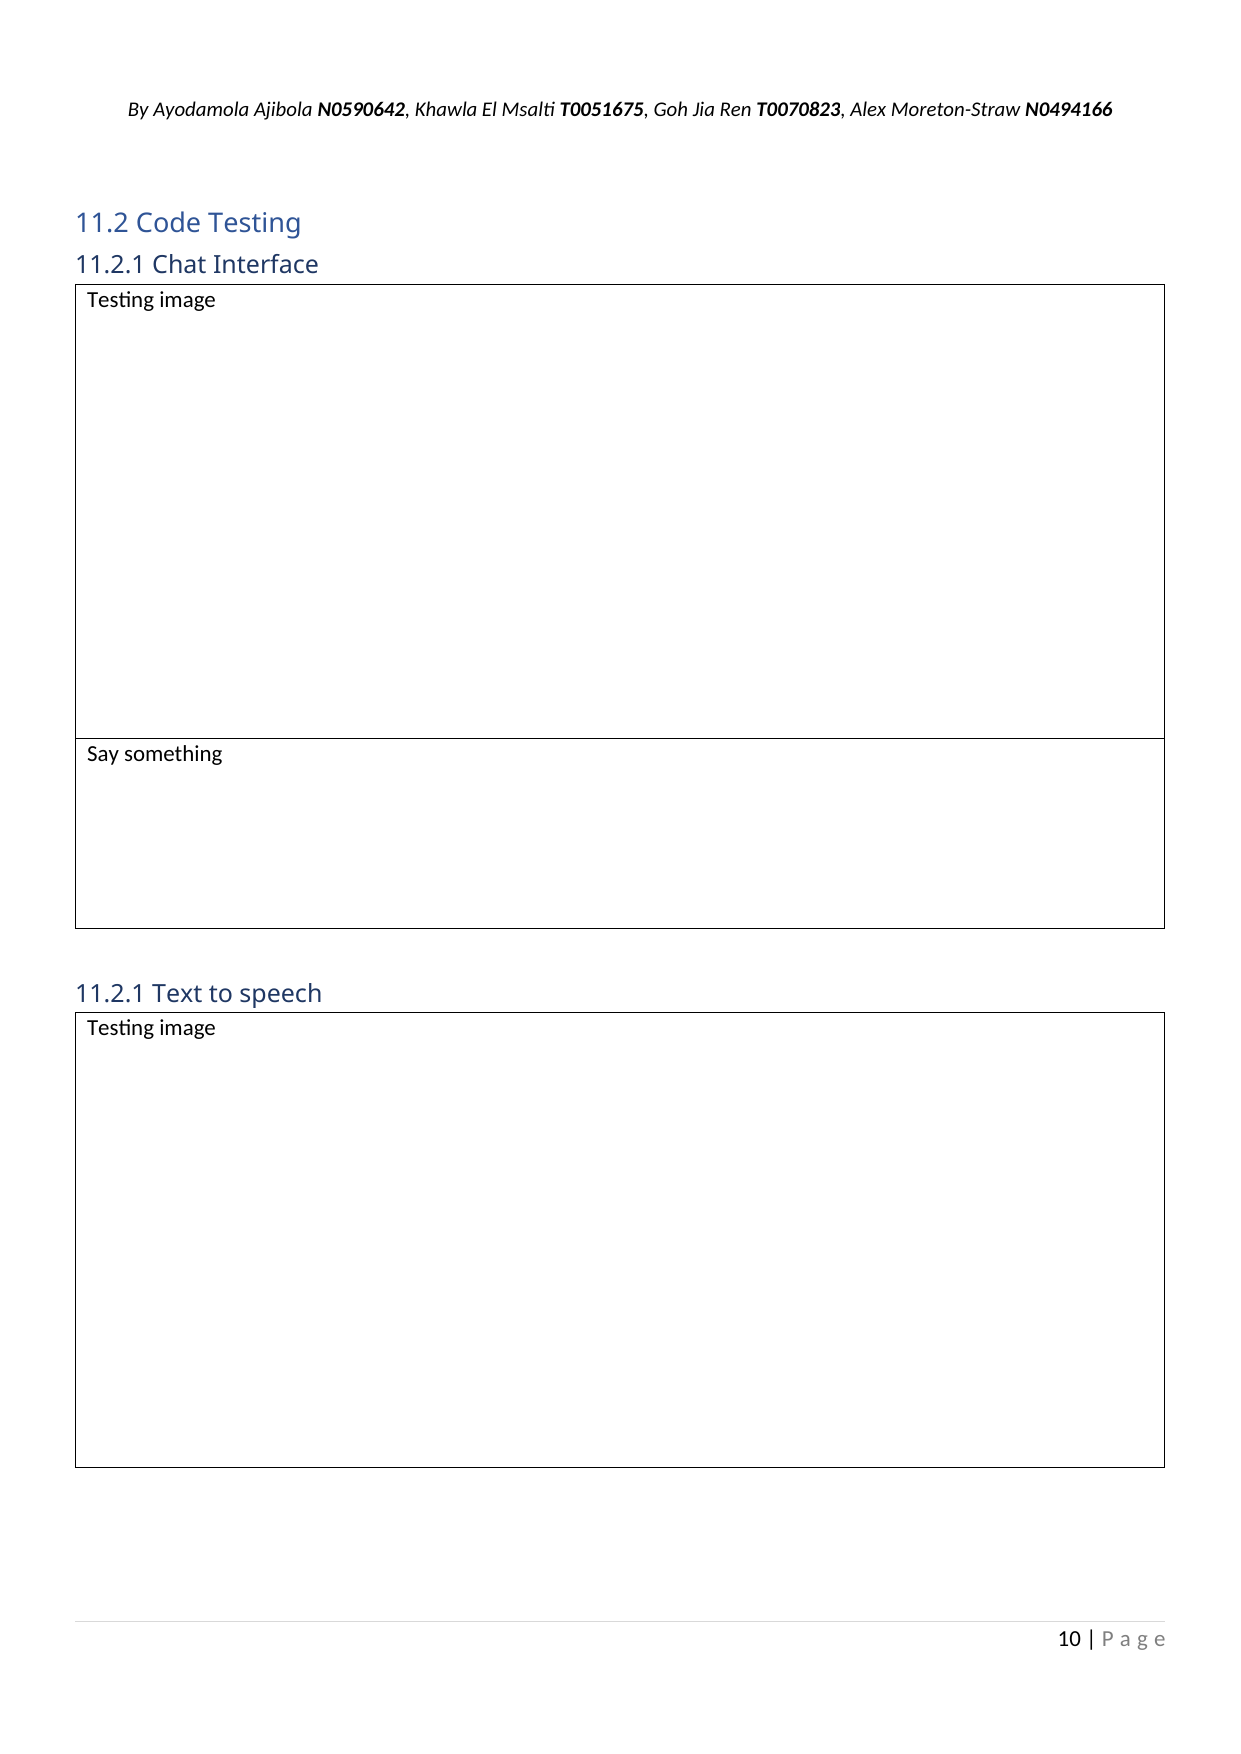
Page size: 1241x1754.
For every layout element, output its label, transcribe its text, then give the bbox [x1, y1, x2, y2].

table_cell Say something [76, 739, 1164, 928]
table_header Testing image [76, 1013, 1164, 1467]
subtitle 11.2.1 Text to speech [75, 976, 1165, 1009]
subtitle 11.2.1 Chat Interface [75, 247, 1165, 281]
subtitle 11.2 Code Testing [75, 203, 1165, 240]
table_header Testing image [76, 285, 1164, 738]
